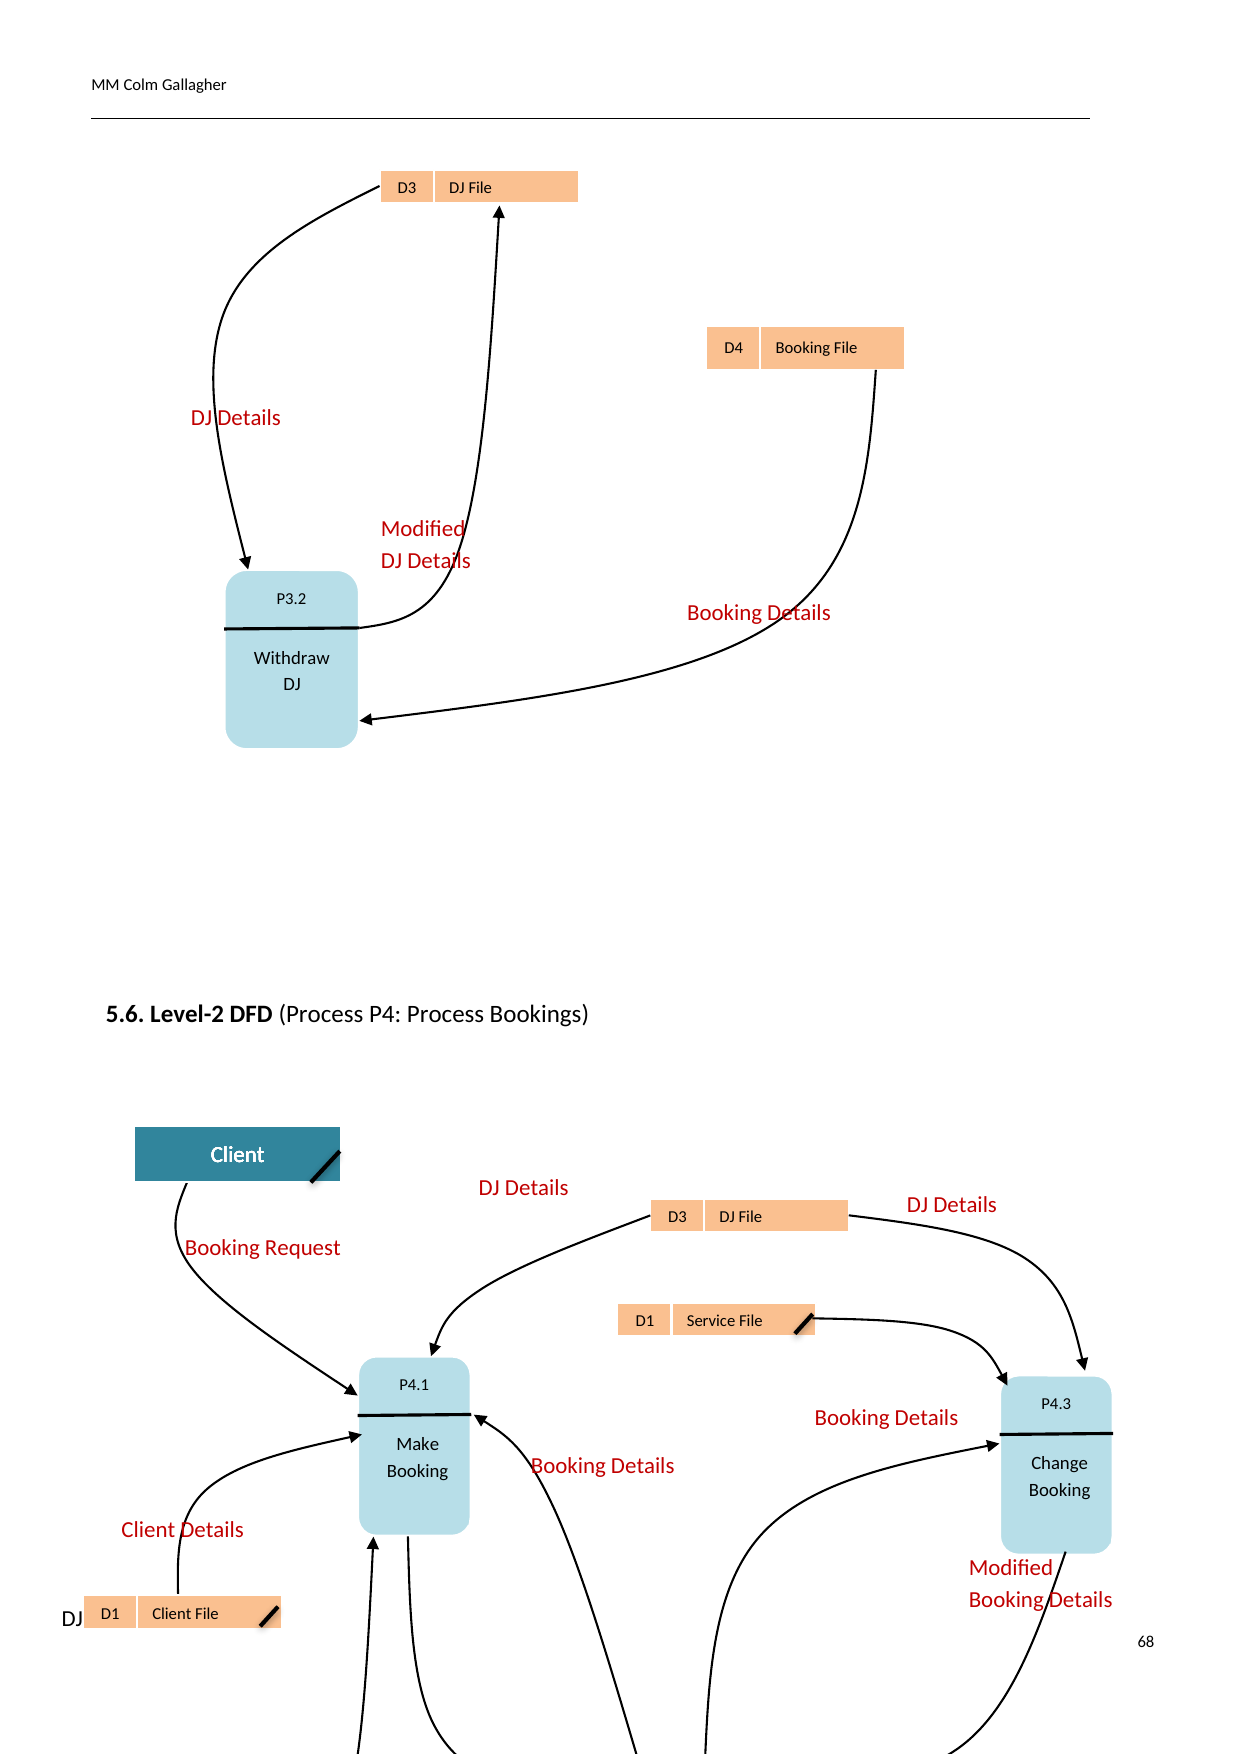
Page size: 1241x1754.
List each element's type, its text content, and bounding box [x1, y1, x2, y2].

subtitle Level-2 DFD (Process P4: Process Bookings) [106, 998, 1107, 1029]
